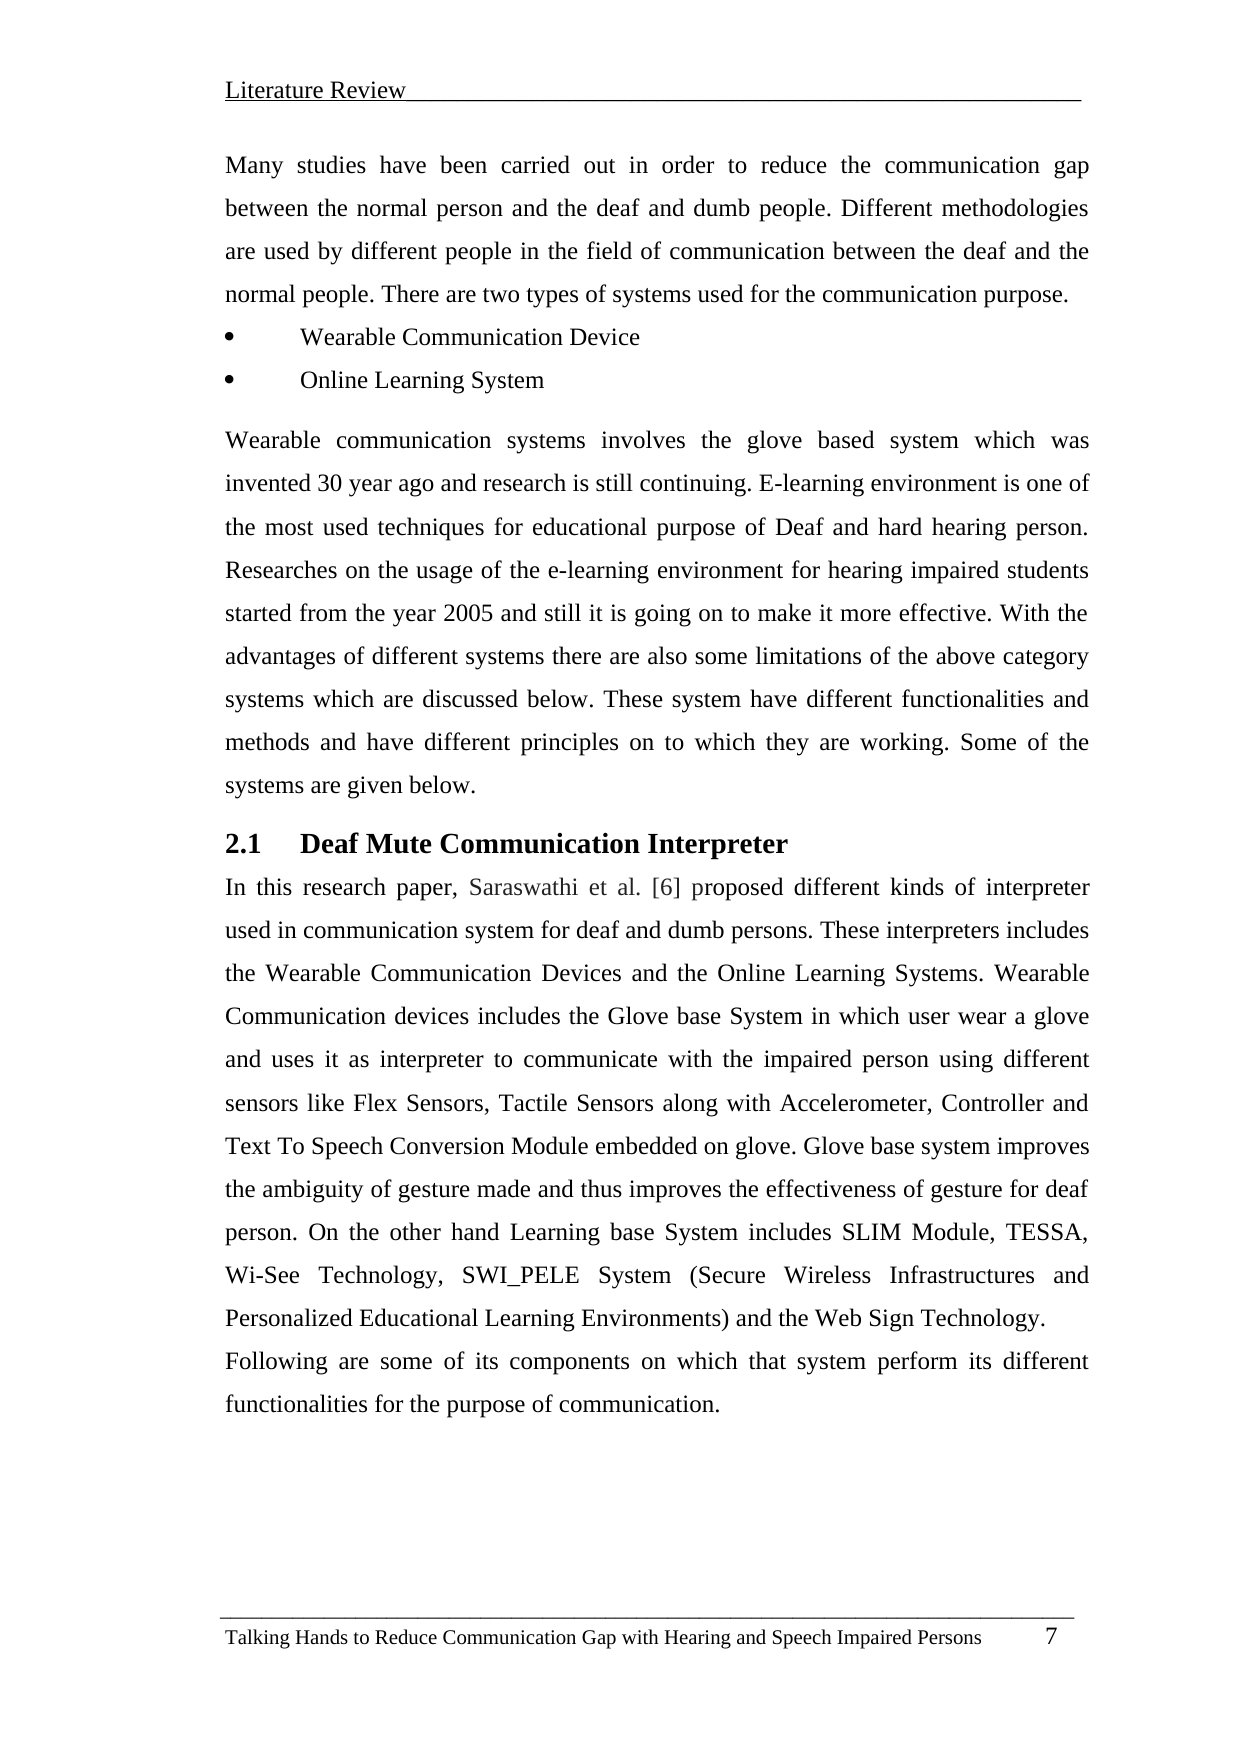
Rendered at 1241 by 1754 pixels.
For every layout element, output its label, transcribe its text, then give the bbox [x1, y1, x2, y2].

text In this research paper, Saraswathi et al. [6] proposed different kinds of interpreter used in communication system for deaf and dumb persons. These interpreters includes the Wearable Communication Devices and the Online Learning Systems. Wearable Communication devices includes the Glove base System in which user wear a glove and uses it as interpreter to communicate with the impaired person using different sensors like Flex Sensors, Tactile Sensors along with Accelerometer, Controller and Text To Speech Conversion Module embedded on glove. Glove base system improves the ambiguity of gesture made and thus improves the effectiveness of gesture for deaf person. On the other hand Learning base System includes SLIM Module, TESSA, Wi-See Technology, SWI_PELE System (Secure Wireless Infrastructures and Personalized Educational Learning Environments) and the Web Sign Technology. [225, 872, 1090, 1332]
text Wearable communication systems involves the glove based system which was invented 30 year ago and research is still continuing. E-learning environment is one of the most used techniques for educational purpose of Deaf and hard hearing person. Researches on the usage of the e-learning environment for hearing impaired students started from the year 2005 and still it is going on to make it more effective. With the advantages of different systems there are also some limitations of the above category systems which are discussed below. These system have different functionalities and methods and have different principles on to which they are working. Some of the systems are given below. [225, 425, 1090, 799]
list Online Learning System [225, 366, 1090, 394]
subtitle Deaf Mute Communication Interpreter [225, 826, 1090, 859]
text Following are some of its components on which that system perform its different functionalities for the purpose of communication. [225, 1346, 1090, 1418]
list Wearable Communication Device [225, 322, 1090, 351]
text Many studies have been carried out in order to reduce the communication gap between the normal person and the deaf and dumb people. Different methodologies are used by different people in the field of communication between the deaf and the normal people. There are two types of systems used for the communication purpose. [225, 150, 1090, 308]
